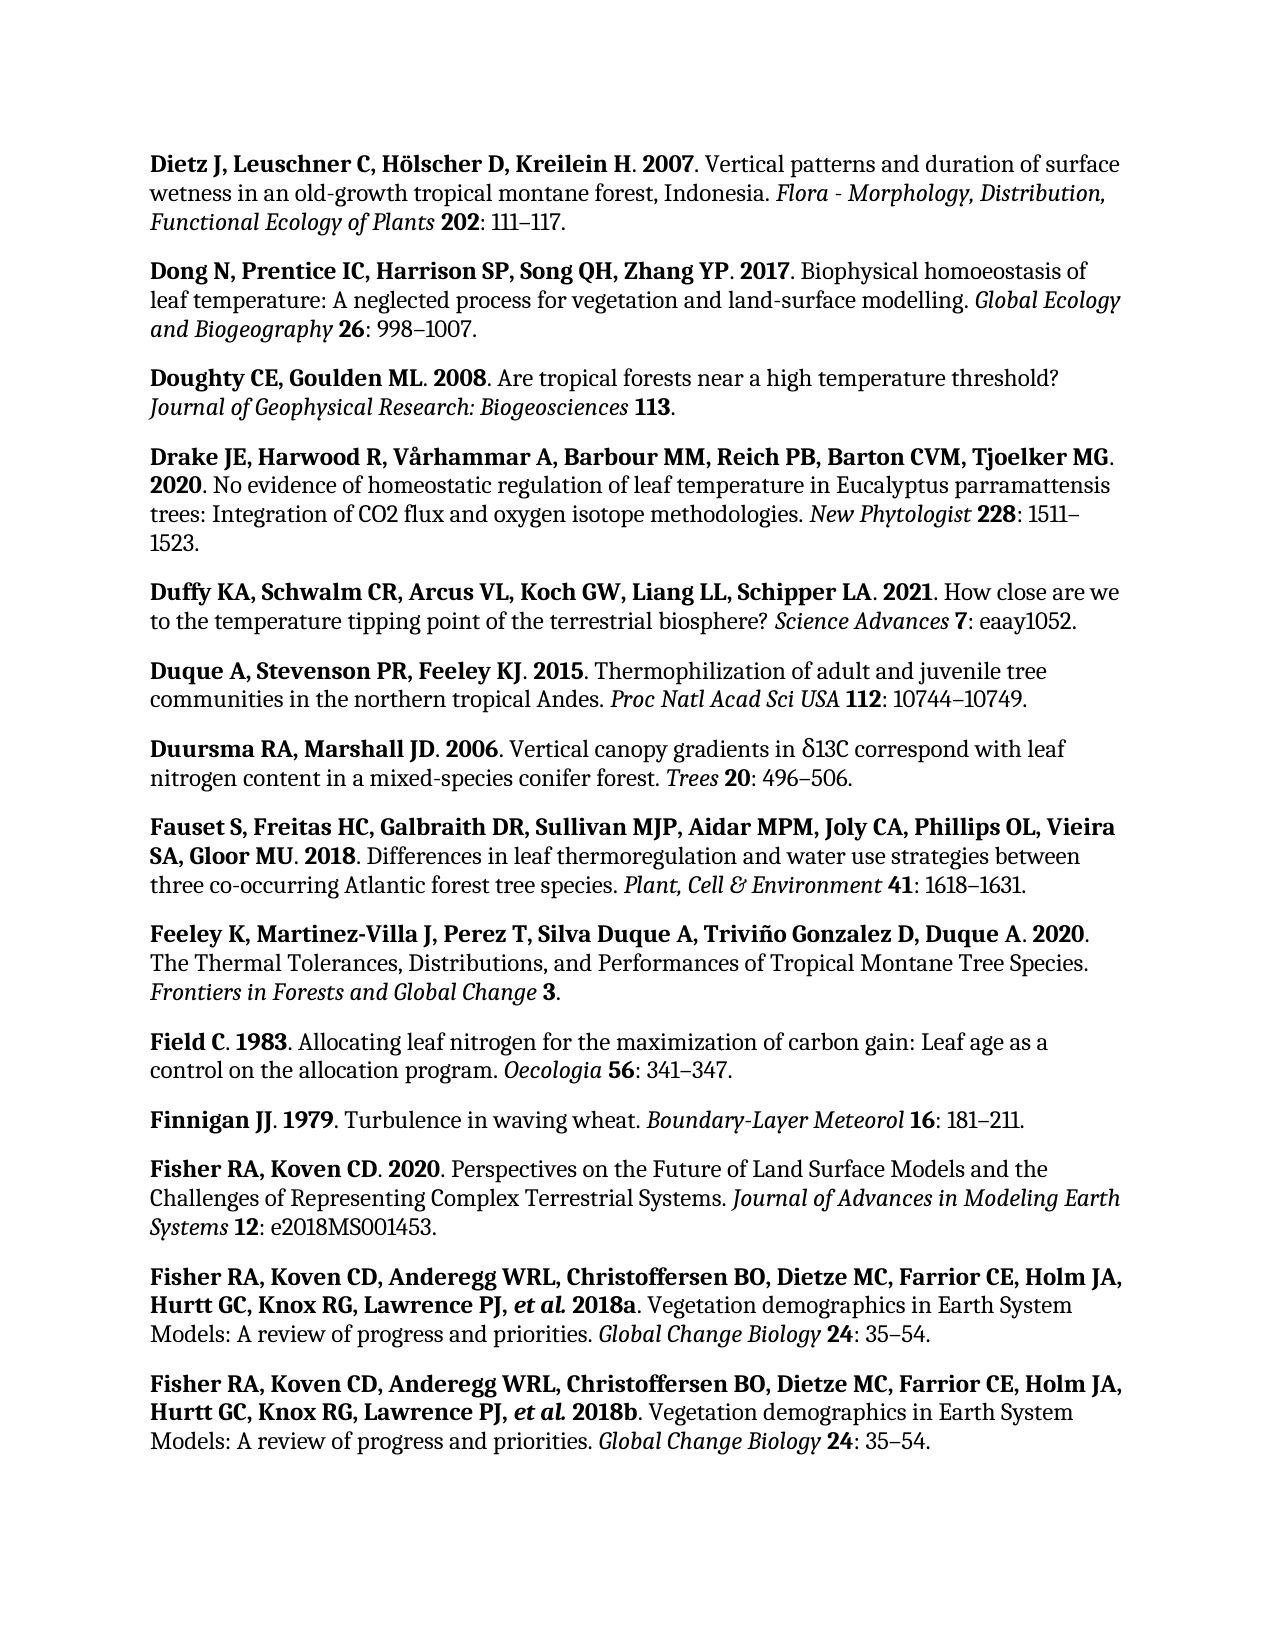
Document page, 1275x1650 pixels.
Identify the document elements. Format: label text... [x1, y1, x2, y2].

text Finnigan JJ. 1979. Turbulence in waving wheat. Boundary-Layer Meteorol 16: 181–211. [150, 1106, 1125, 1134]
text Duffy KA, Schwalm CR, Arcus VL, Koch GW, Liang LL, Schipper LA. 2021. How close are we to the temperature tipping point of the terrestrial biosphere? Science Advances 7: eaay1052. [150, 578, 1125, 636]
text Fisher RA, Koven CD, Anderegg WRL, Christoffersen BO, Dietze MC, Farrior CE, Holm JA, Hurtt GC, Knox RG, Lawrence PJ, et al. 2018b. Vegetation demographics in Earth System Models: A review of progress and priorities. Global Change Biology 24: 35–54. [150, 1369, 1125, 1456]
text Fauset S, Freitas HC, Galbraith DR, Sullivan MJP, Aidar MPM, Joly CA, Phillips OL, Vieira SA, Gloor MU. 2018. Differences in leaf thermoregulation and water use strategies between three co-occurring Atlantic forest tree species. Plant, Cell & Environment 41: 1618–1631. [150, 813, 1125, 899]
text Dong N, Prentice IC, Harrison SP, Song QH, Zhang YP. 2017. Biophysical homoeostasis of leaf temperature: A neglected process for vegetation and land-surface modelling. Global Ecology and Biogeography 26: 998–1007. [150, 257, 1125, 343]
text Duque A, Stevenson PR, Feeley KJ. 2015. Thermophilization of adult and juvenile tree communities in the northern tropical Andes. Proc Natl Acad Sci USA 112: 10744–10749. [150, 657, 1125, 714]
text Fisher RA, Koven CD, Anderegg WRL, Christoffersen BO, Dietze MC, Farrior CE, Holm JA, Hurtt GC, Knox RG, Lawrence PJ, et al. 2018a. Vegetation demographics in Earth System Models: A review of progress and priorities. Global Change Biology 24: 35–54. [150, 1262, 1125, 1349]
text Fisher RA, Koven CD. 2020. Perspectives on the Future of Land Surface Models and the Challenges of Representing Complex Terrestrial Systems. Journal of Advances in Modeling Earth Systems 12: e2018MS001453. [150, 1155, 1125, 1242]
text Dietz J, Leuschner C, Hölscher D, Kreilein H. 2007. Vertical patterns and duration of surface wetness in an old-growth tropical montane forest, Indonesia. Flora - Morphology, Distribution, Functional Ecology of Plants 202: 111–117. [150, 150, 1125, 236]
text Field C. 1983. Allocating leaf nitrogen for the maximization of carbon gain: Leaf age as a control on the allocation program. Oecologia 56: 341–347. [150, 1027, 1125, 1085]
text Doughty CE, Goulden ML. 2008. Are tropical forests near a high temperature threshold? Journal of Geophysical Research: Biogeosciences 113. [150, 364, 1125, 422]
text Feeley K, Martinez-Villa J, Perez T, Silva Duque A, Triviño Gonzalez D, Duque A. 2020. The Thermal Tolerances, Distributions, and Performances of Tropical Montane Tree Species. Frontiers in Forests and Global Change 3. [150, 920, 1125, 1007]
text Drake JE, Harwood R, Vårhammar A, Barbour MM, Reich PB, Barton CVM, Tjoelker MG. 2020. No evidence of homeostatic regulation of leaf temperature in Eucalyptus parramattensis trees: Integration of CO2 flux and oxygen isotope methodologies. New Phytologist 228: 1511–1523. [150, 442, 1125, 557]
text Duursma RA, Marshall JD. 2006. Vertical canopy gradients in δ13C correspond with leaf nitrogen content in a mixed-species conifer forest. Trees 20: 496–506. [150, 735, 1125, 792]
